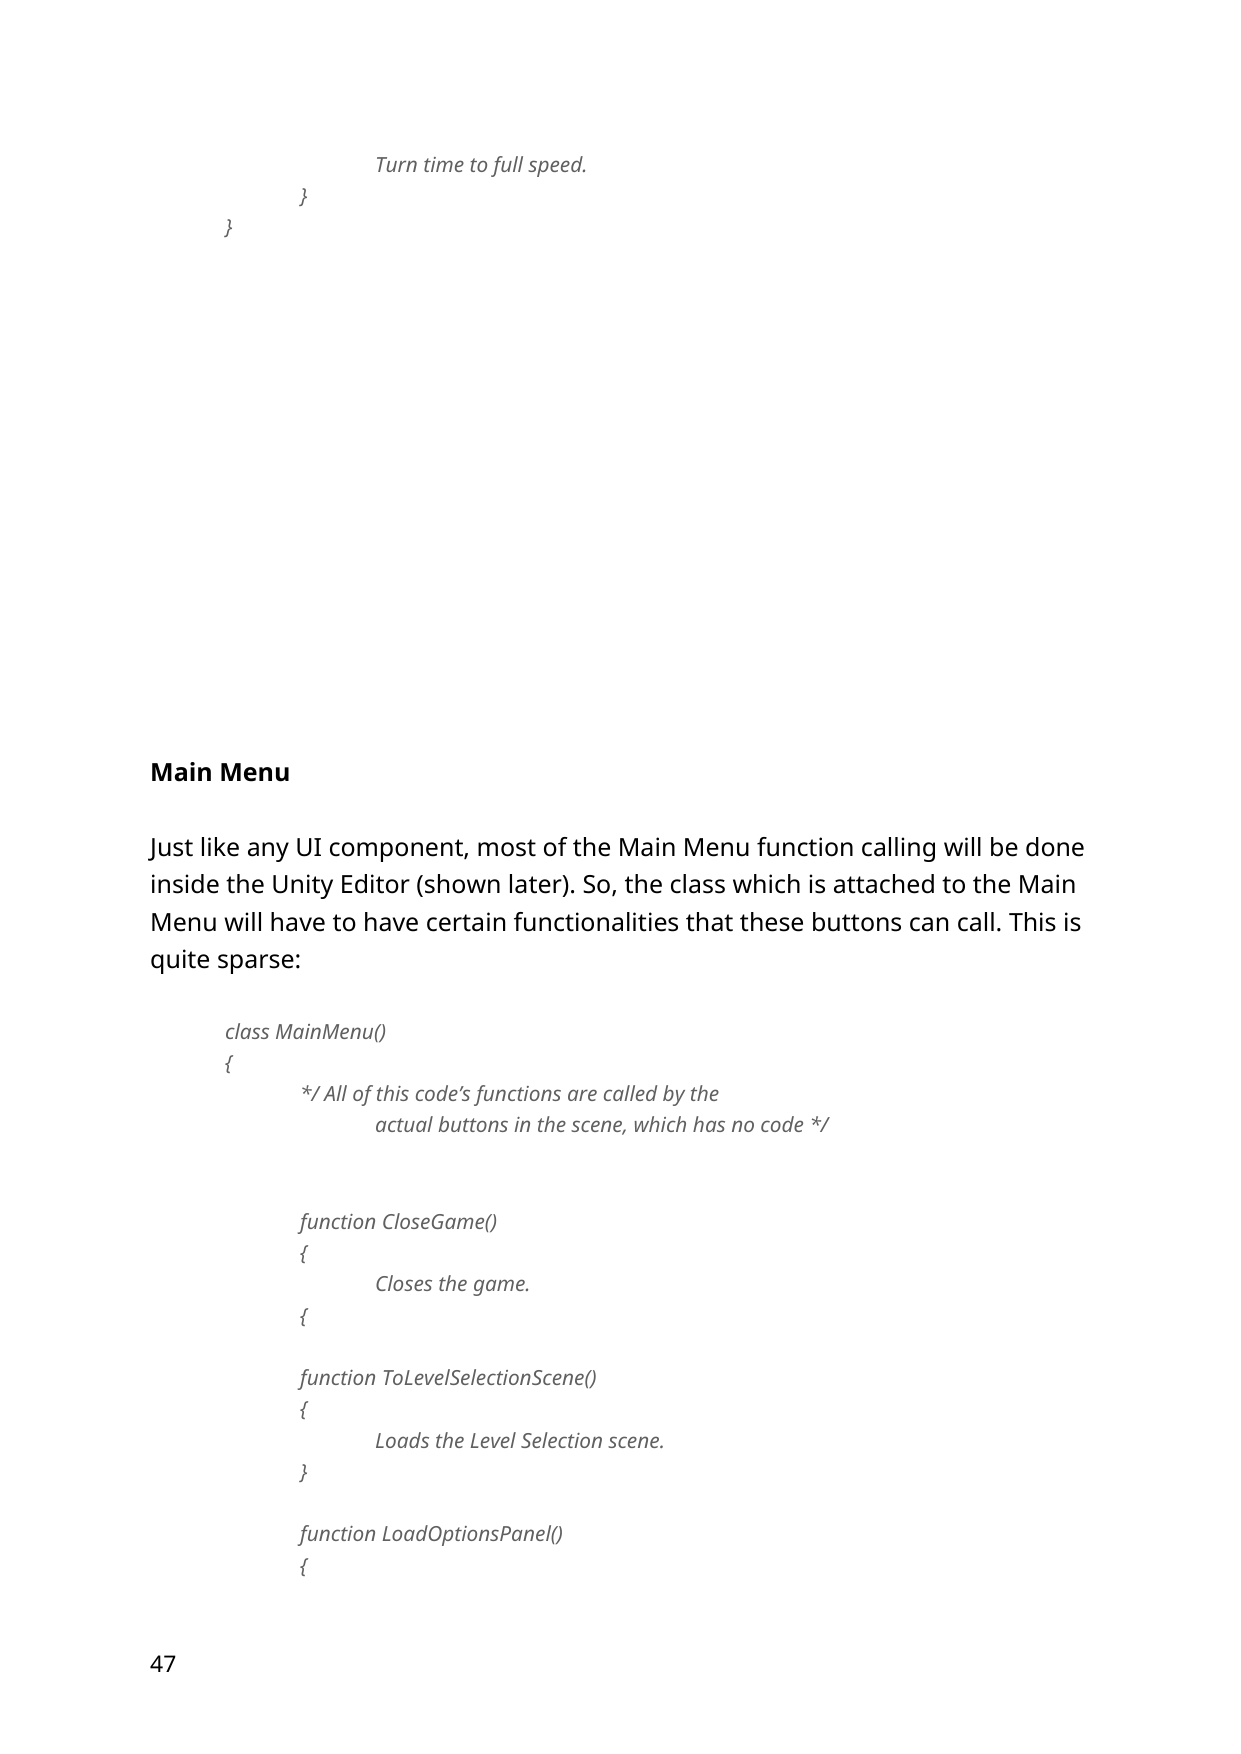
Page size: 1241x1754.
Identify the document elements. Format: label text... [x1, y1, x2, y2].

text } [150, 1457, 1090, 1486]
text function ToLevelSelectionScene() [150, 1363, 1090, 1392]
text function LoadOptionsPanel() [150, 1519, 1090, 1548]
text Main Menu [150, 755, 1090, 789]
text */ All of this code’s functions are called by the [225, 1079, 1090, 1108]
text class MainMenu() [225, 1017, 1090, 1045]
text { [150, 1301, 1090, 1329]
text { [150, 1551, 1090, 1579]
text { [150, 1238, 1090, 1267]
text Closes the game. [150, 1269, 1090, 1298]
text function CloseGame() [150, 1207, 1090, 1236]
text Loads the Level Selection scene. [150, 1426, 1090, 1454]
text actual buttons in the scene, which has no code */ [225, 1111, 1090, 1139]
text Just like any UI component, most of the Main Menu function calling will be done inside the Unity Editor (shown later). So, the class which is attached to the Main Menu will have to have certain functionalities that these buttons can call. This is quite sparse: [150, 830, 1090, 976]
text Turn time to full speed. [225, 150, 1090, 178]
text } [225, 212, 1090, 241]
text } [225, 181, 1090, 210]
text { [150, 1394, 1090, 1423]
text { [225, 1048, 1090, 1076]
